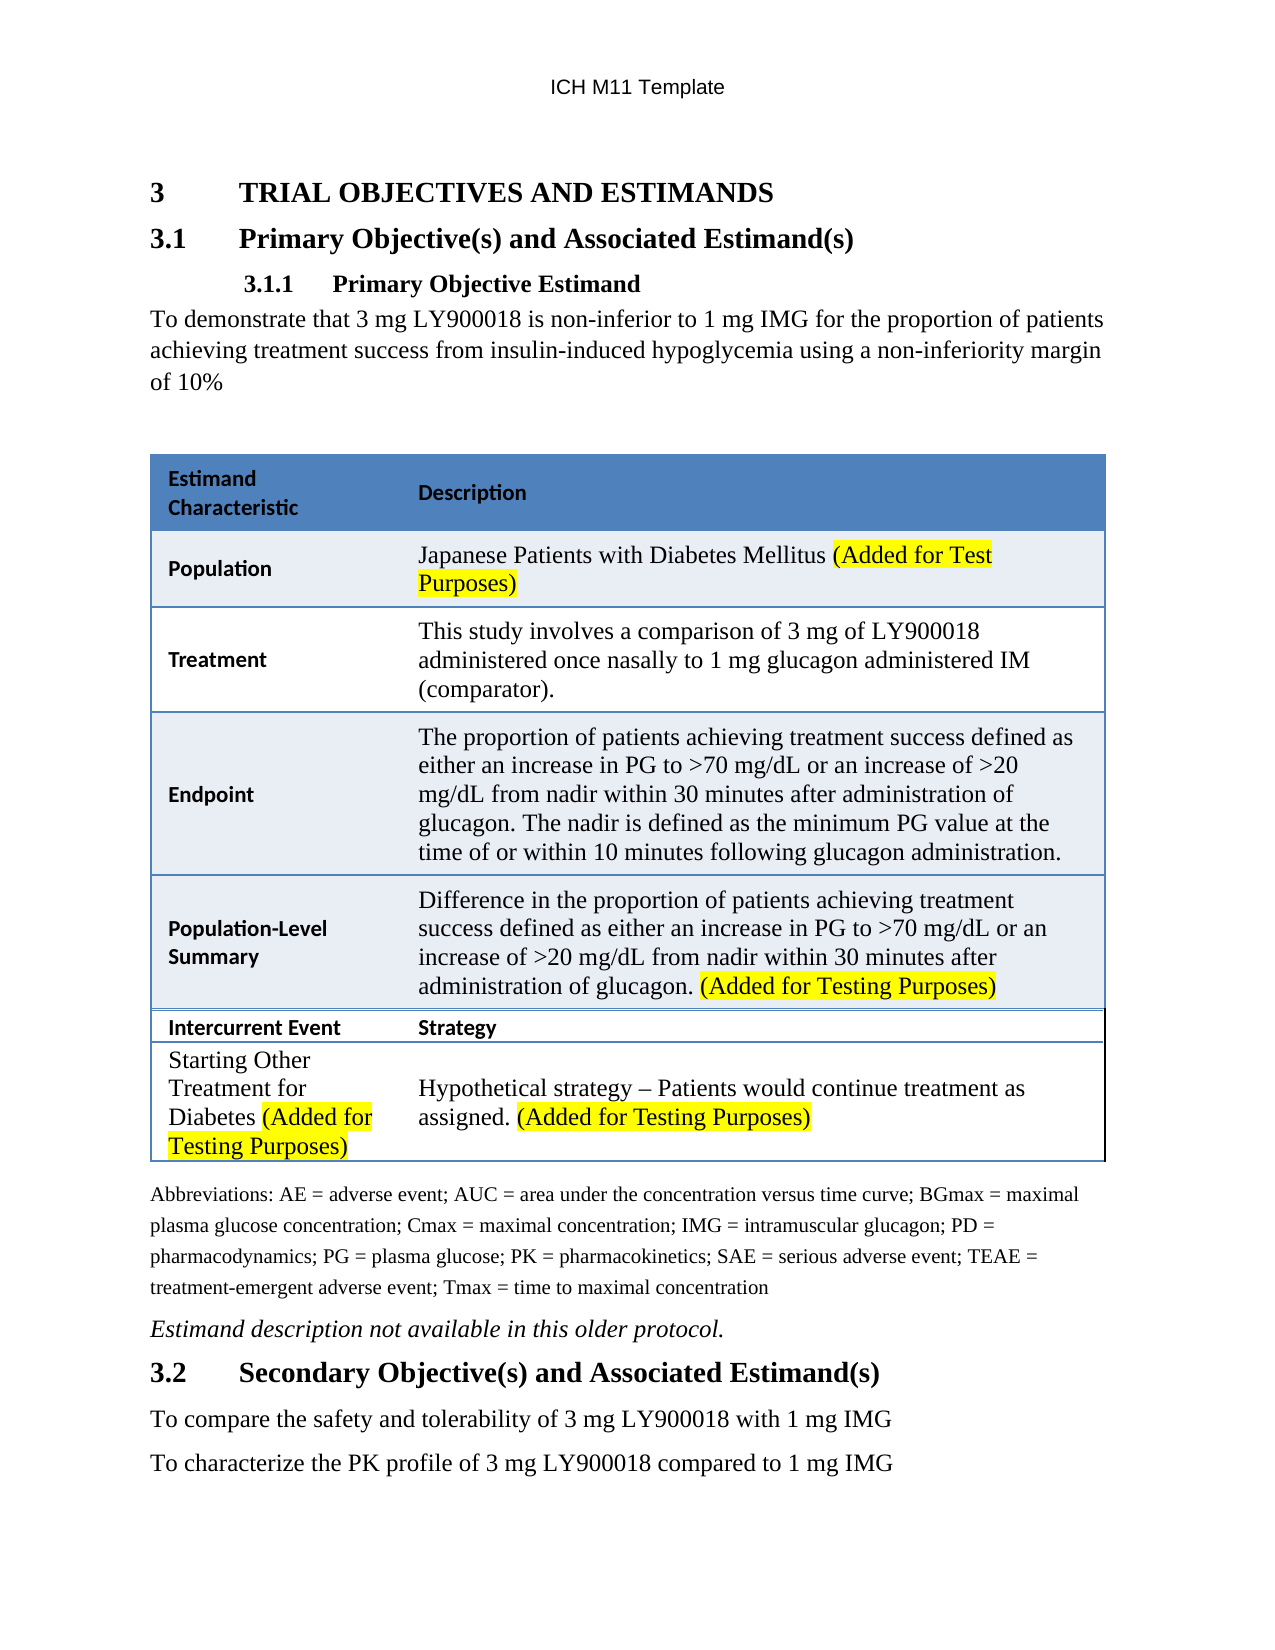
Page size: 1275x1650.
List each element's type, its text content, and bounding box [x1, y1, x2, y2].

text To demonstrate that 3 mg LY900018 is non-inferior to 1 mg IMG for the proportion of patients achieving treatment success from insulin-induced hypoglycemia using a non-inferiority margin of 10% [150, 304, 1125, 395]
table_cell This study involves a comparison of 3 mg of LY900018 administered once nasally to 1 mg glucagon administered IM (comparator). [401, 608, 1104, 711]
table_cell Difference in the proportion of patients achieving treatment success defined as either an increase in PG to >70 mg/dL or an increase of >20 mg/dL from nadir within 30 minutes after administration of glucagon. (Added for Testing Purposes) [401, 876, 1104, 1008]
subtitle Primary Objective Estimand [244, 267, 1125, 298]
table_header Estimand Characteristic [152, 456, 401, 529]
table_cell The proportion of patients achieving treatment success defined as either an increase in PG to >70 mg/dL or an increase of >20 mg/dL from nadir within 30 minutes after administration of glucagon. The nadir is defined as the minimum PG value at the time of or within 10 minutes following glucagon administration. [401, 713, 1104, 874]
table_cell Hypothetical strategy – Patients would continue treatment as assigned. (Added for Testing Purposes) [401, 1041, 1104, 1160]
table_cell Endpoint [152, 713, 401, 874]
table_header Description [401, 456, 1104, 529]
table_cell Population-Level Summary [152, 876, 401, 1008]
table_cell Japanese Patients with Diabetes Mellitus (Added for Test Purposes) [401, 531, 1104, 606]
text To compare the safety and tolerability of 3 mg LY900018 with 1 mg IMG [150, 1402, 1125, 1433]
text Estimand description not available in this older protocol. [150, 1312, 1125, 1343]
table_cell Strategy [401, 1009, 1104, 1041]
text Abbreviations: AE = adverse event; AUC = area under the concentration versus time curve; BGmax = maximal plasma glucose concentration; Cmax = maximal concentration; IMG = intramuscular glucagon; PD = pharmacodynamics; PG = plasma glucose; PK = pharmacokinetics; SAE = serious adverse event; TEAE = treatment-emergent adverse event; Tmax = time to maximal concentration [150, 1174, 1125, 1299]
subtitle Trial Objectives and Estimands [150, 175, 1125, 208]
text To characterize the PK profile of 3 mg LY900018 compared to 1 mg IMG [150, 1445, 1125, 1477]
table_cell Population [152, 531, 401, 606]
table_cell Treatment [152, 608, 401, 711]
subtitle Primary Objective(s) and Associated Estimand(s) [150, 221, 1125, 254]
table_cell Starting Other Treatment for Diabetes (Added for Testing Purposes) [152, 1043, 401, 1160]
subtitle Secondary Objective(s) and Associated Estimand(s) [150, 1356, 1125, 1389]
table_cell Intercurrent Event [152, 1011, 401, 1041]
